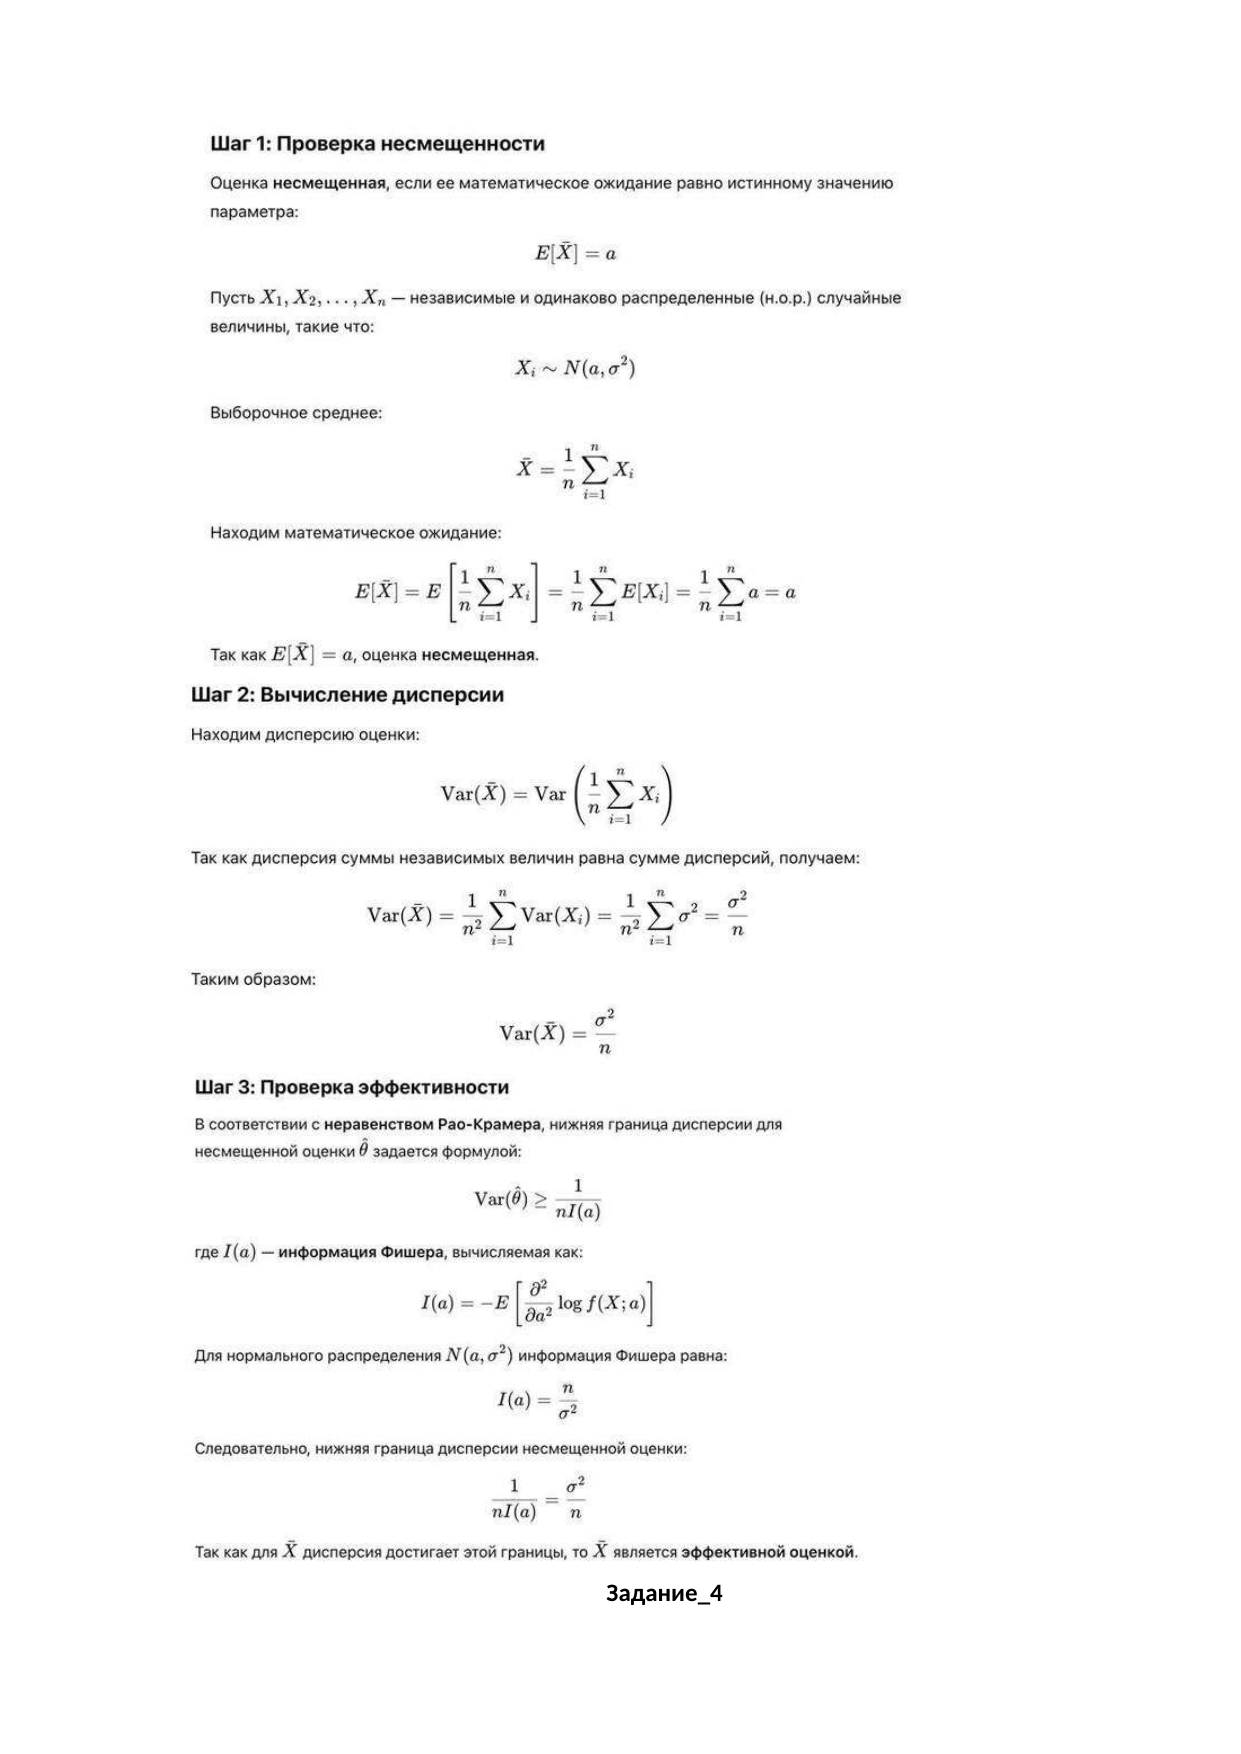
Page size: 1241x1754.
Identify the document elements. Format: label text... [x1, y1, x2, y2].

text Задание_4 [177, 1577, 1152, 1607]
picture [177, 118, 911, 1577]
